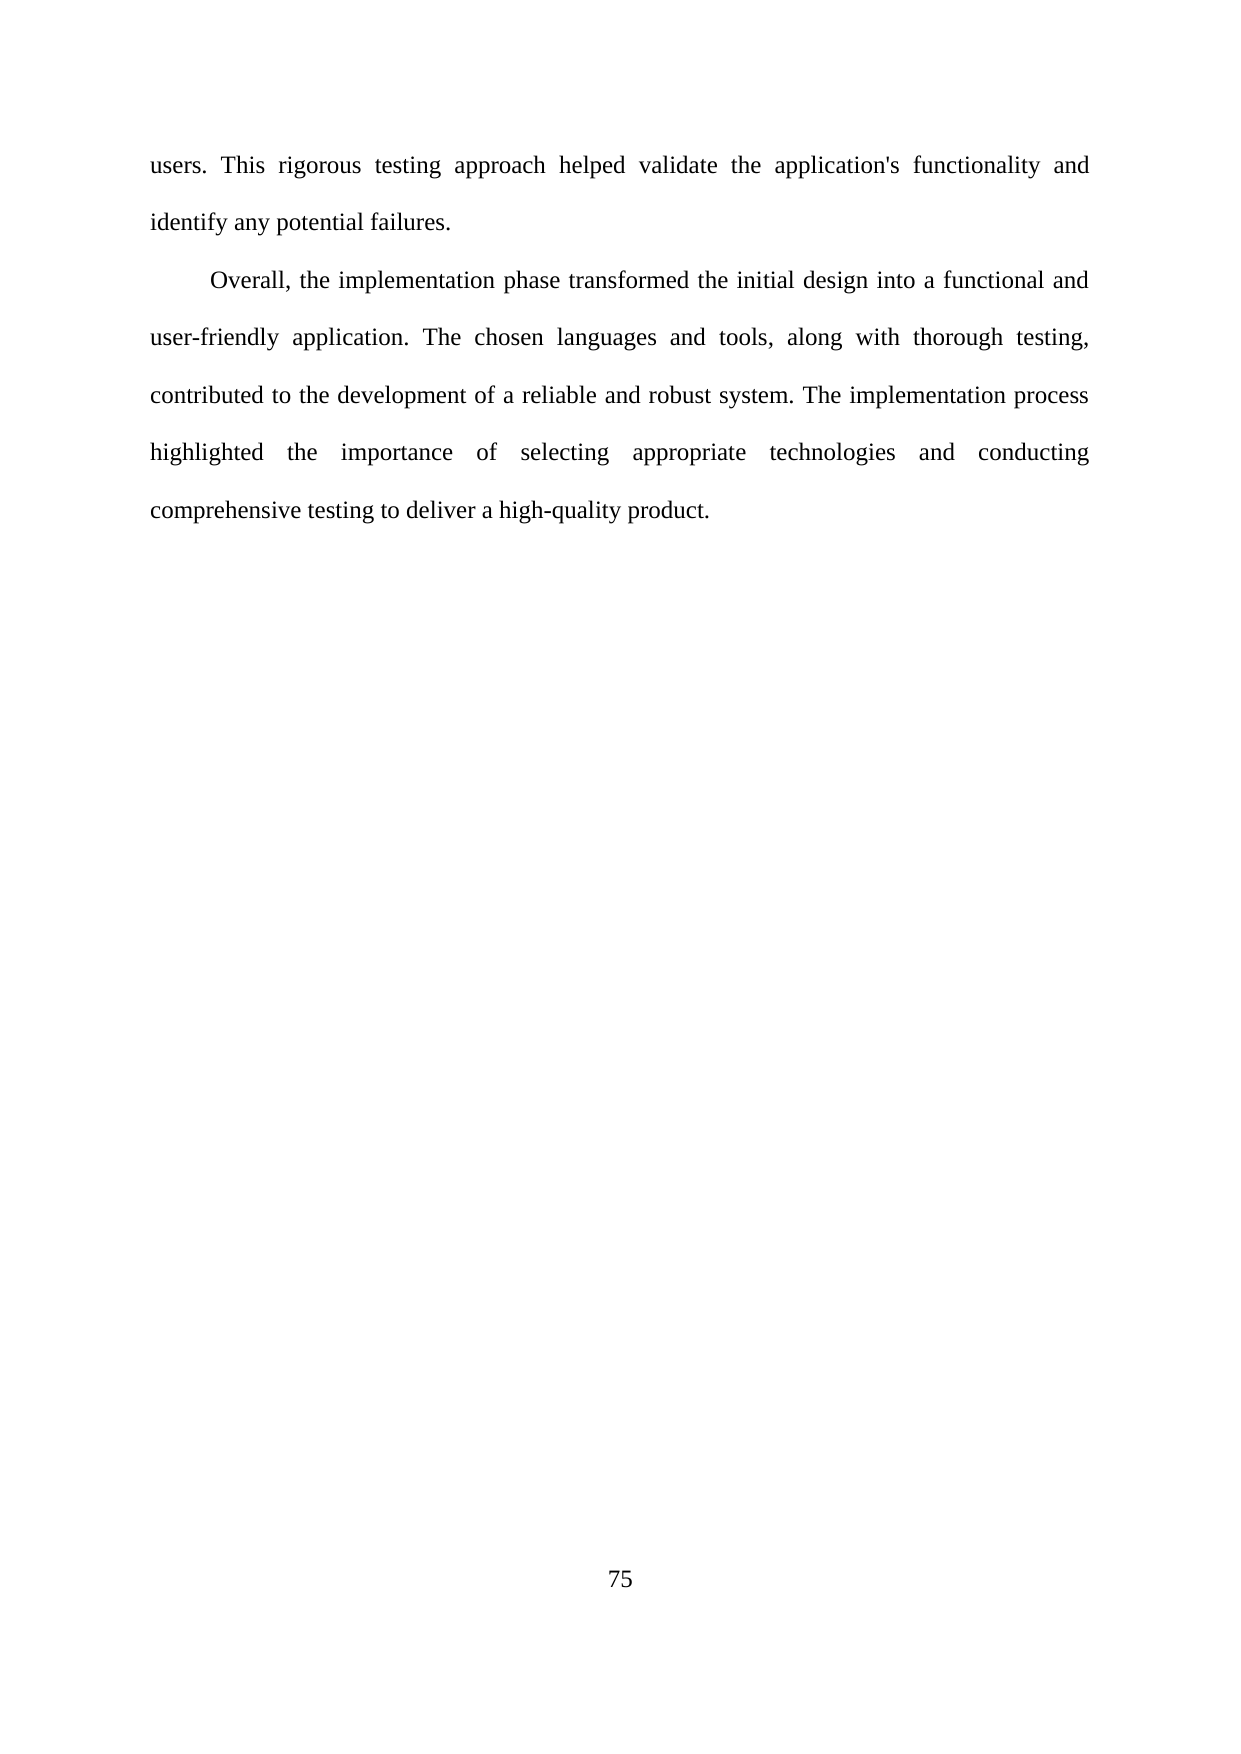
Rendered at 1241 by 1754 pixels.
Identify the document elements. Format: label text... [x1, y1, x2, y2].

text Overall, the implementation phase transformed the initial design into a functional and user-friendly application. The chosen languages and tools, along with thorough testing, contributed to the development of a reliable and robust system. The implementation process highlighted the importance of selecting appropriate technologies and conducting comprehensive testing to deliver a high-quality product. [150, 265, 1090, 524]
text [150, 150, 1090, 236]
